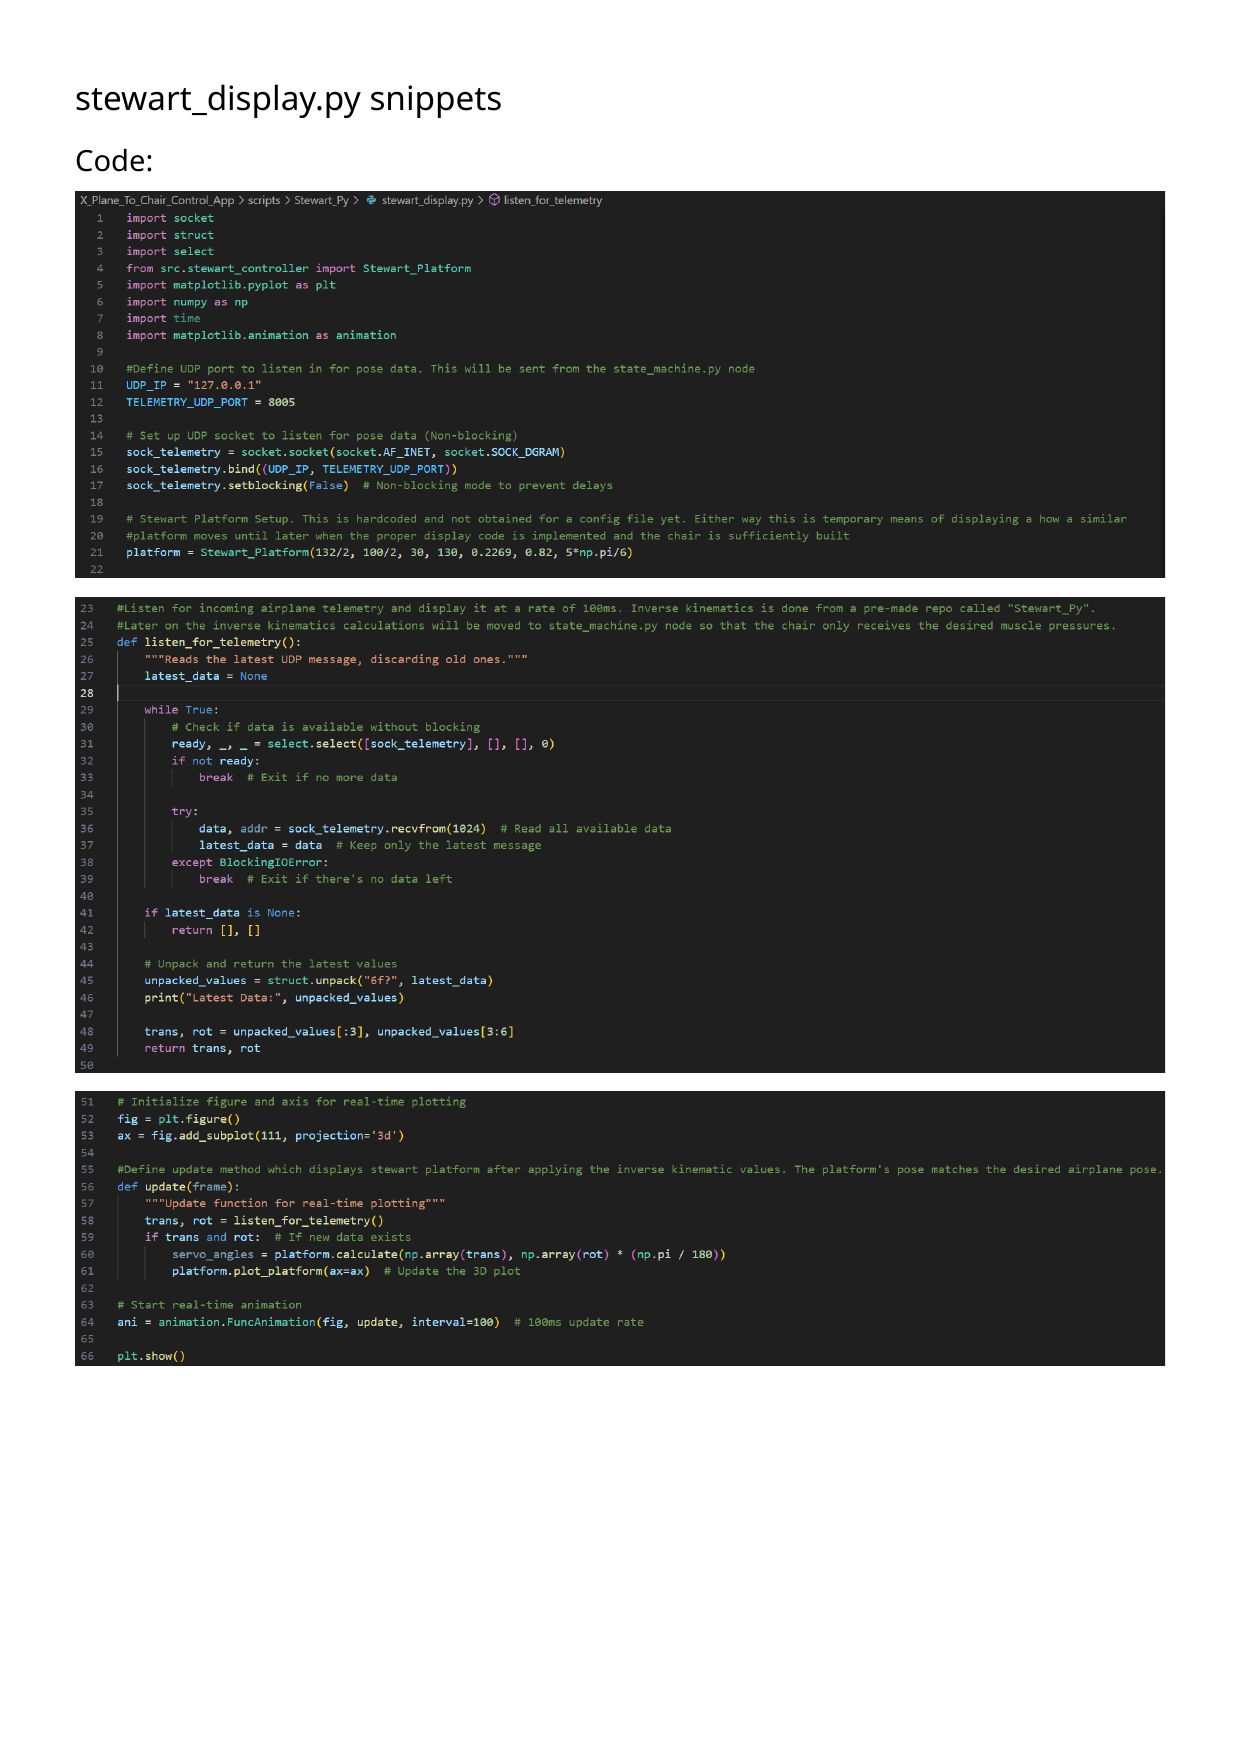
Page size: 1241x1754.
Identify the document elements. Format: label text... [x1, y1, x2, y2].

picture [75, 191, 1166, 578]
subtitle stewart_display.py snippets [75, 75, 1165, 120]
picture [75, 1091, 1166, 1366]
picture [75, 597, 1166, 1073]
subtitle Code: [75, 141, 1165, 180]
